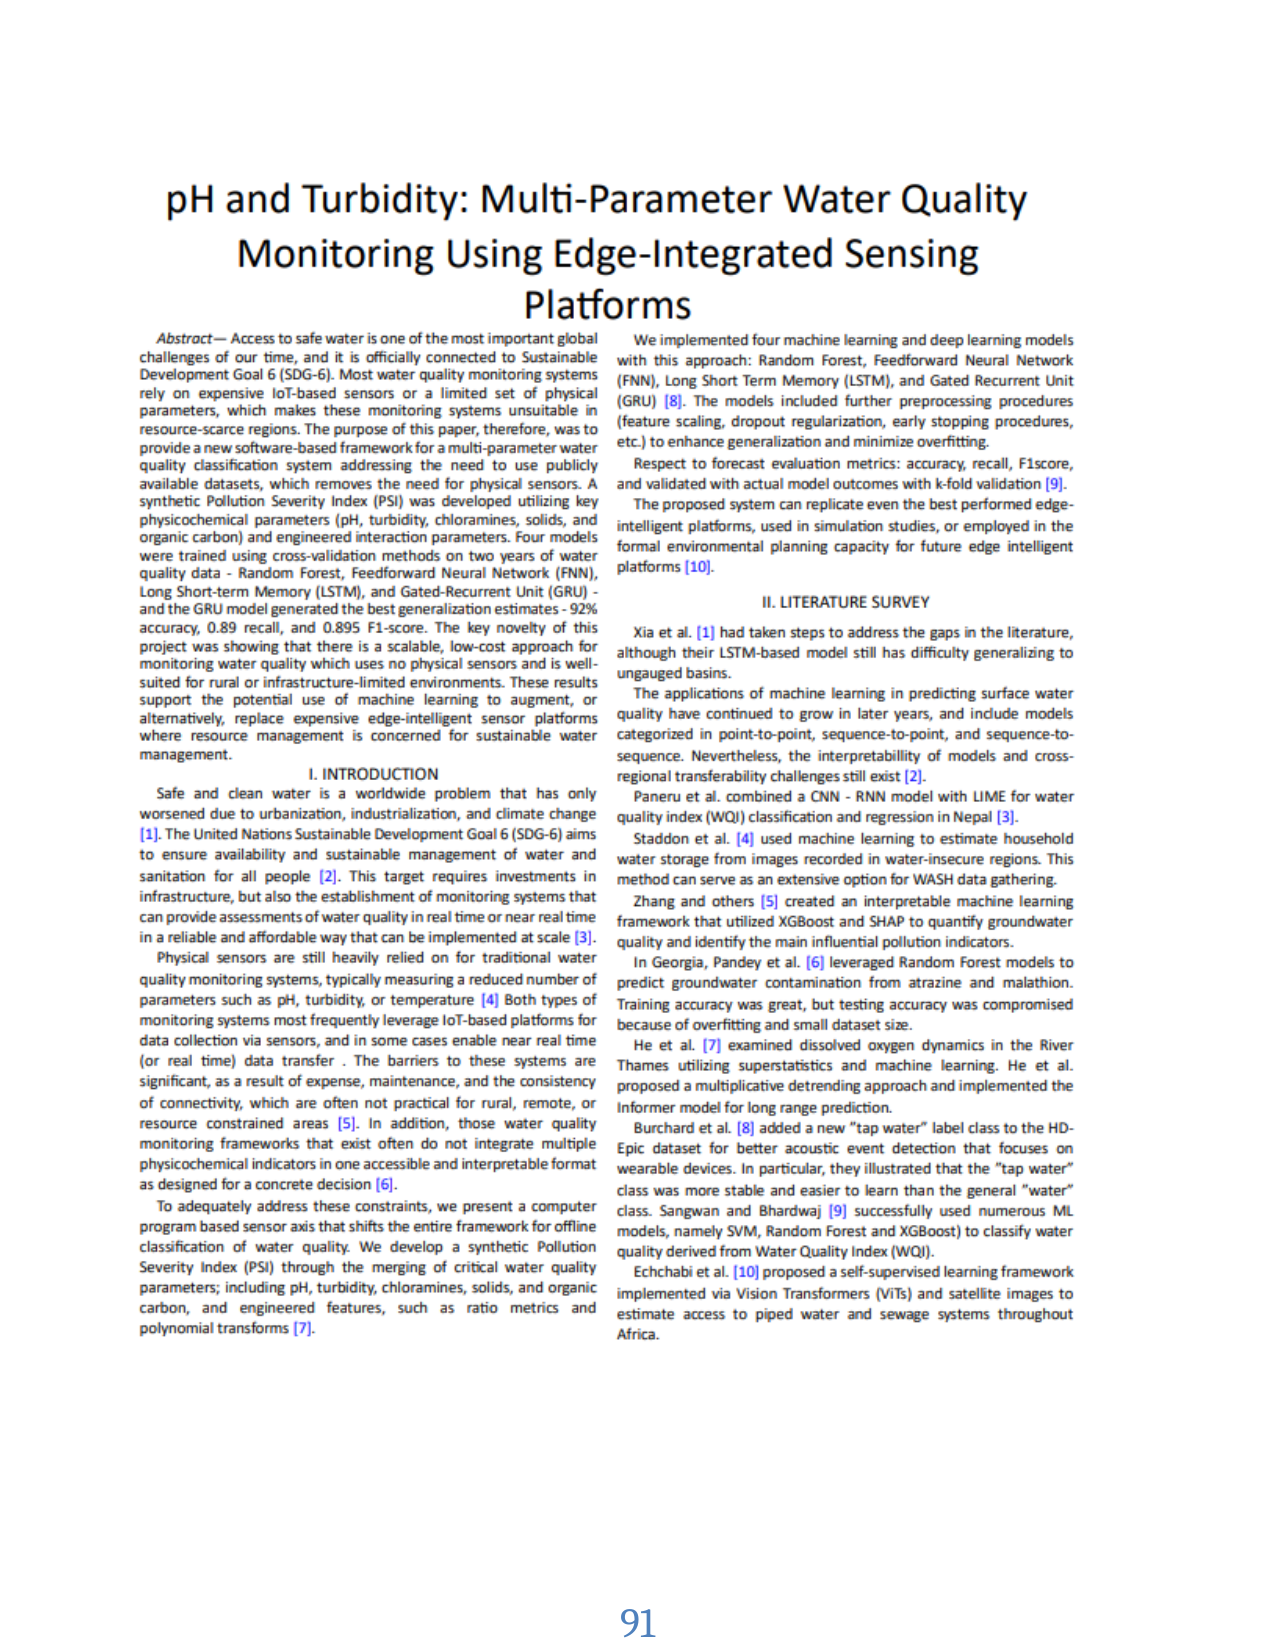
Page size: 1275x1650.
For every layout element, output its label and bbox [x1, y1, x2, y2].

picture [73, 139, 1139, 1446]
